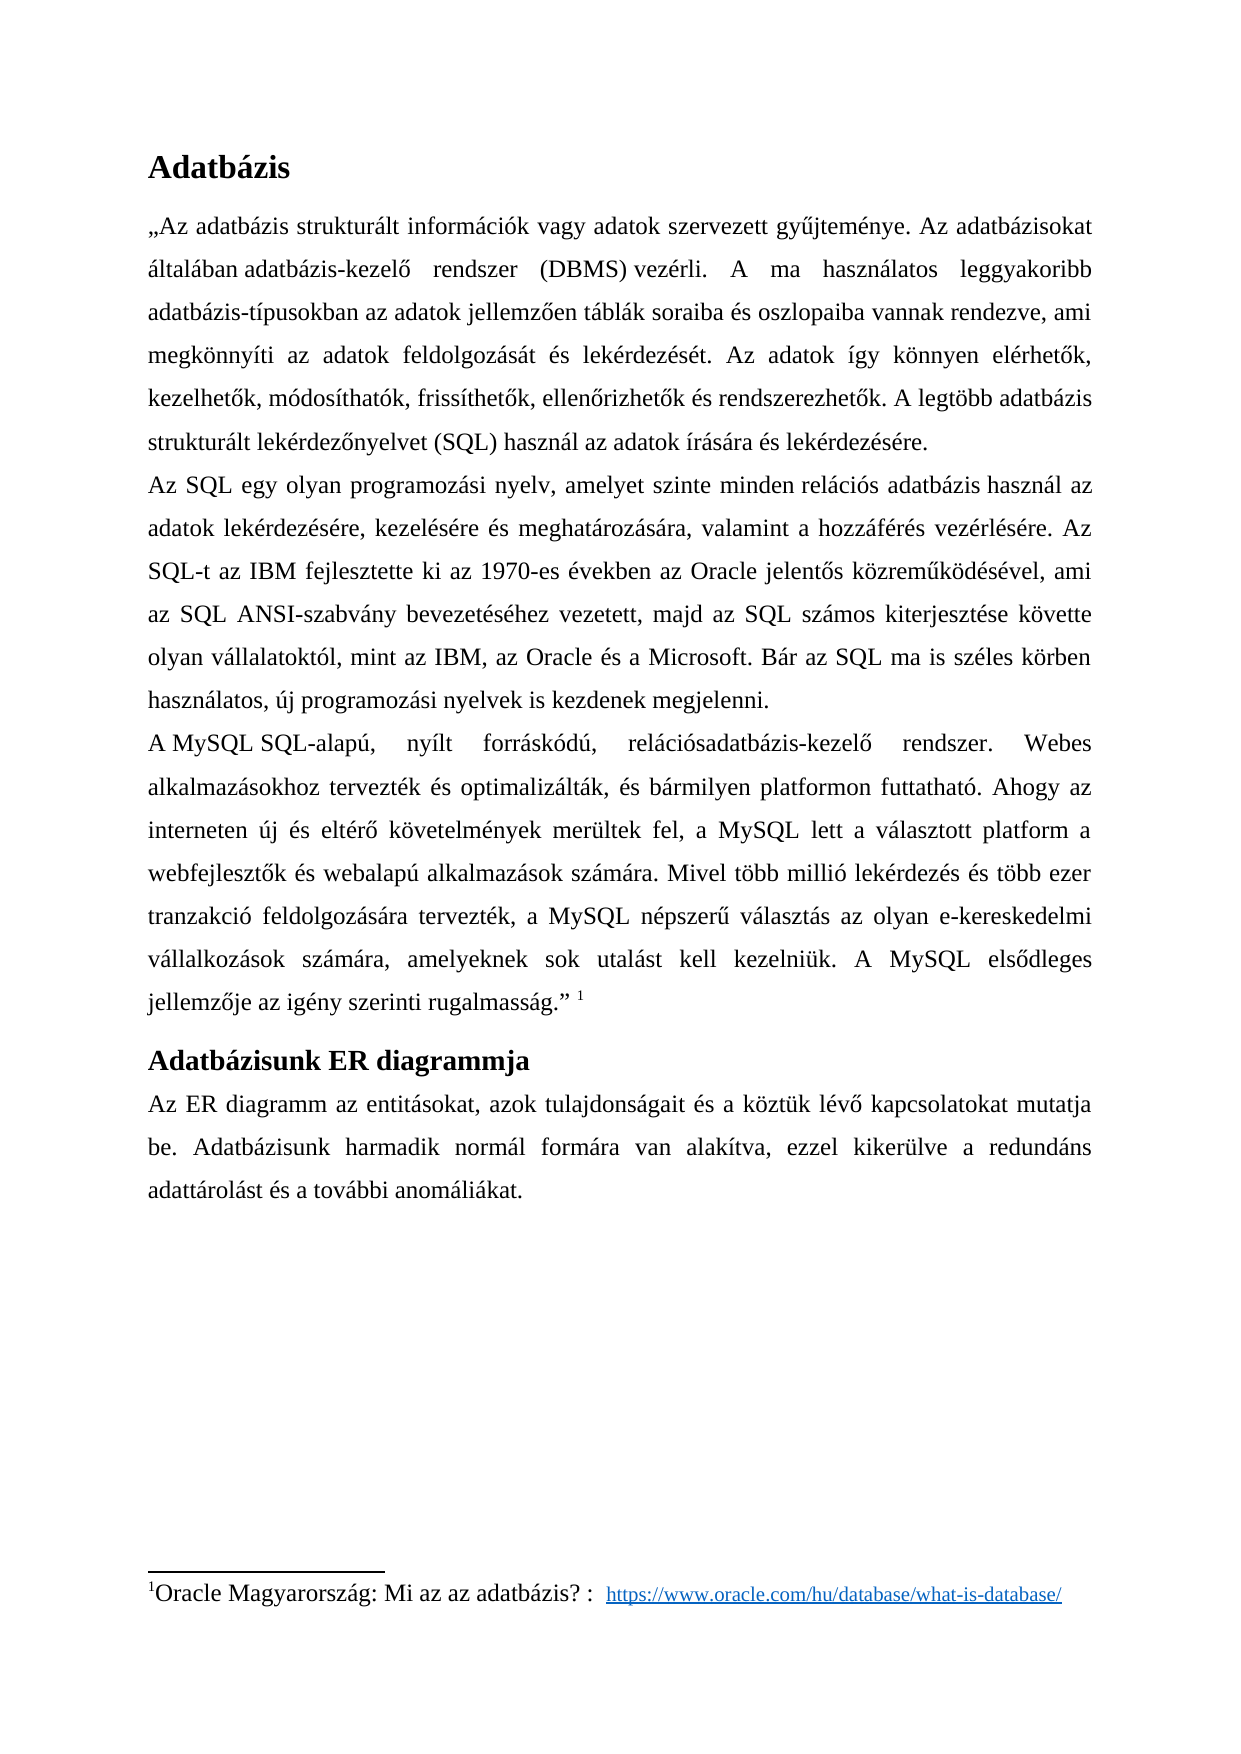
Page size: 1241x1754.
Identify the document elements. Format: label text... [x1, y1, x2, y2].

text A MySQL SQL-alapú, nyílt forráskódú, relációsadatbázis-kezelő rendszer. Webes alkalmazásokhoz tervezték és optimalizálták, és bármilyen platformon futtatható. Ahogy az interneten új és eltérő követelmények merültek fel, a MySQL lett a választott platform a webfejlesztők és webalapú alkalmazások számára. Mivel több millió lekérdezés és több ezer tranzakció feldolgozására tervezték, a MySQL népszerű választás az olyan e-kereskedelmi vállalkozások számára, amelyeknek sok utalást kell kezelniük. A MySQL elsődleges jellemzője az igény szerinti rugalmasság.” [148, 728, 1093, 1016]
text Az SQL egy olyan programozási nyelv, amelyet szinte minden relációs adatbázis használ az adatok lekérdezésére, kezelésére és meghatározására, valamint a hozzáférés vezérlésére. Az SQL-t az IBM fejlesztette ki az 1970-es években az Oracle jelentős közreműködésével, ami az SQL ANSI-szabvány bevezetéséhez vezetett, majd az SQL számos kiterjesztése követte olyan vállalatoktól, mint az IBM, az Oracle és a Microsoft. Bár az SQL ma is széles körben használatos, új programozási nyelvek is kezdenek megjelenni. [148, 470, 1093, 714]
text Az ER diagramm az entitásokat, azok tulajdonságait és a köztük lévő kapcsolatokat mutatja be. Adatbázisunk harmadik normál formára van alakítva, ezzel kikerülve a redundáns adattárolást és a további anomáliákat. [148, 1089, 1093, 1204]
text „Az adatbázis strukturált információk vagy adatok szervezett gyűjteménye. Az adatbázisokat általában adatbázis-kezelő rendszer (DBMS) vezérli. A ma használatos leggyakoribb adatbázis-típusokban az adatok jellemzően táblák soraiba és oszlopaiba vannak rendezve, ami megkönnyíti az adatok feldolgozását és lekérdezését. Az adatok így könnyen elérhetők, kezelhetők, módosíthatók, frissíthetők, ellenőrizhetők és rendszerezhetők. A legtöbb adatbázis strukturált lekérdezőnyelvet (SQL) használ az adatok írására és lekérdezésére. [148, 211, 1093, 455]
subtitle Adatbázis [148, 148, 1093, 186]
subtitle Adatbázisunk ER diagrammja [148, 1043, 1093, 1076]
